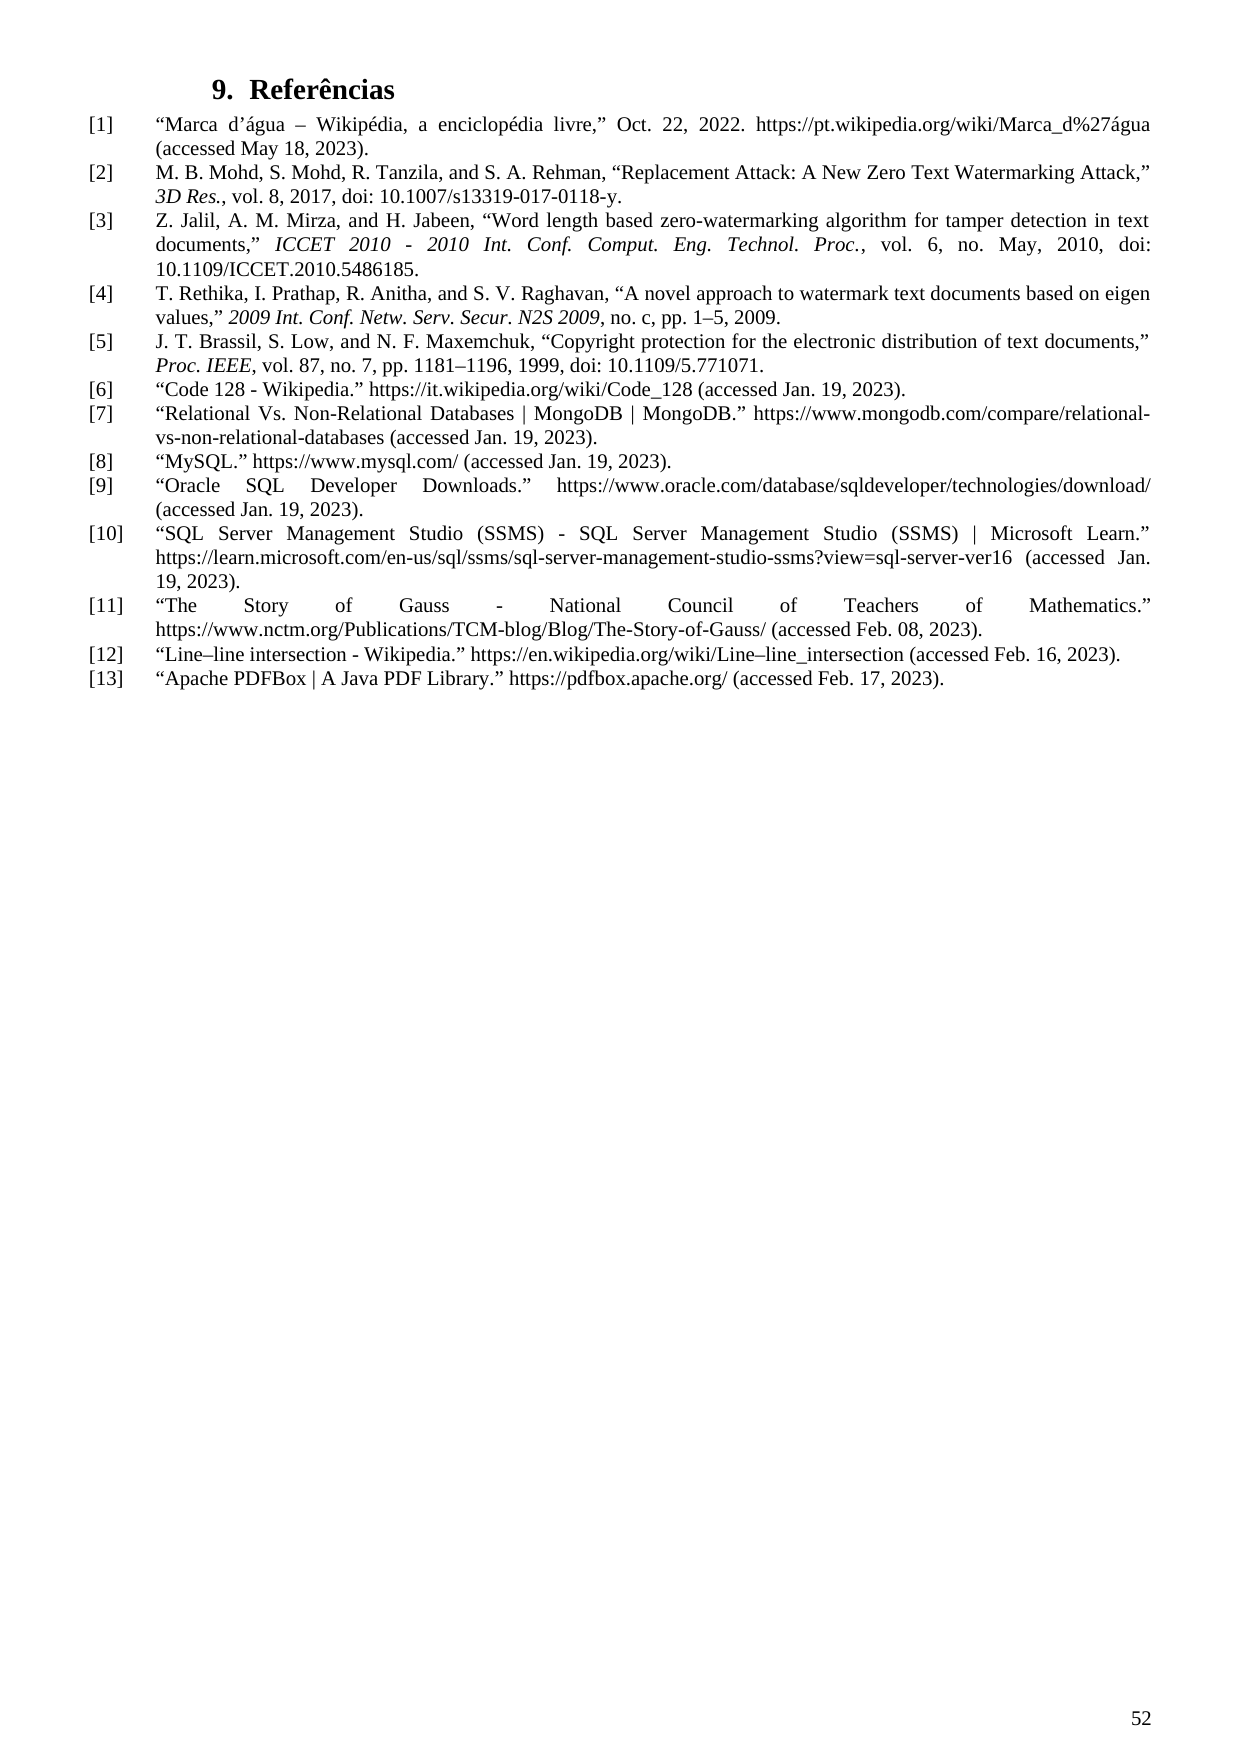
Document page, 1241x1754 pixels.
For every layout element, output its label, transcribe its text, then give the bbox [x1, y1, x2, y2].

text [5] J. T. Brassil, S. Low, and N. F. Maxemchuk, “Copyright protection for the electronic distribution of text documents,” Proc. IEEE, vol. 87, no. 7, pp. 1181–1196, 1999, doi: 10.1109/5.771071. [89, 329, 1152, 377]
text [4] T. Rethika, I. Prathap, R. Anitha, and S. V. Raghavan, “A novel approach to watermark text documents based on eigen values,” 2009 Int. Conf. Netw. Serv. Secur. N2S 2009, no. c, pp. 1–5, 2009. [89, 281, 1152, 329]
text [3] Z. Jalil, A. M. Mirza, and H. Jabeen, “Word length based zero-watermarking algorithm for tamper detection in text documents,” ICCET 2010 - 2010 Int. Conf. Comput. Eng. Technol. Proc., vol. 6, no. May, 2010, doi: 10.1109/ICCET.2010.5486185. [89, 208, 1152, 281]
text [8] “MySQL.” https://www.mysql.com/ (accessed Jan. 19, 2023). [89, 449, 1152, 473]
text [10] “SQL Server Management Studio (SSMS) - SQL Server Management Studio (SSMS) | Microsoft Learn.” https://learn.microsoft.com/en-us/sql/ssms/sql-server-management-studio-ssms?view=sql-server-ver16 (accessed Jan. 19, 2023). [89, 521, 1152, 593]
text [9] “Oracle SQL Developer Downloads.” https://www.oracle.com/database/sqldeveloper/technologies/download/ (accessed Jan. 19, 2023). [89, 473, 1152, 521]
text [1] “Marca d’água – Wikipédia, a enciclopédia livre,” Oct. 22, 2022. https://pt.wikipedia.org/wiki/Marca_d%27água (accessed May 18, 2023). [89, 112, 1152, 160]
text [6] “Code 128 - Wikipedia.” https://it.wikipedia.org/wiki/Code_128 (accessed Jan. 19, 2023). [89, 377, 1152, 401]
text [12] “Line–line intersection - Wikipedia.” https://en.wikipedia.org/wiki/Line–line_intersection (accessed Feb. 16, 2023). [89, 641, 1152, 666]
text [7] “Relational Vs. Non-Relational Databases | MongoDB | MongoDB.” https://www.mongodb.com/compare/relational-vs-non-relational-databases (accessed Jan. 19, 2023). [89, 401, 1152, 449]
text [13] “Apache PDFBox | A Java PDF Library.” https://pdfbox.apache.org/ (accessed Feb. 17, 2023). [89, 666, 1152, 689]
text [11] “The Story of Gauss - National Council of Teachers of Mathematics.” https://www.nctm.org/Publications/TCM-blog/Blog/The-Story-of-Gauss/ (accessed Feb. 08, 2023). [89, 593, 1152, 641]
text [2] M. B. Mohd, S. Mohd, R. Tanzila, and S. A. Rehman, “Replacement Attack: A New Zero Text Watermarking Attack,” 3D Res., vol. 8, 2017, doi: 10.1007/s13319-017-0118-y. [89, 160, 1152, 208]
subtitle Referências [212, 72, 1152, 106]
